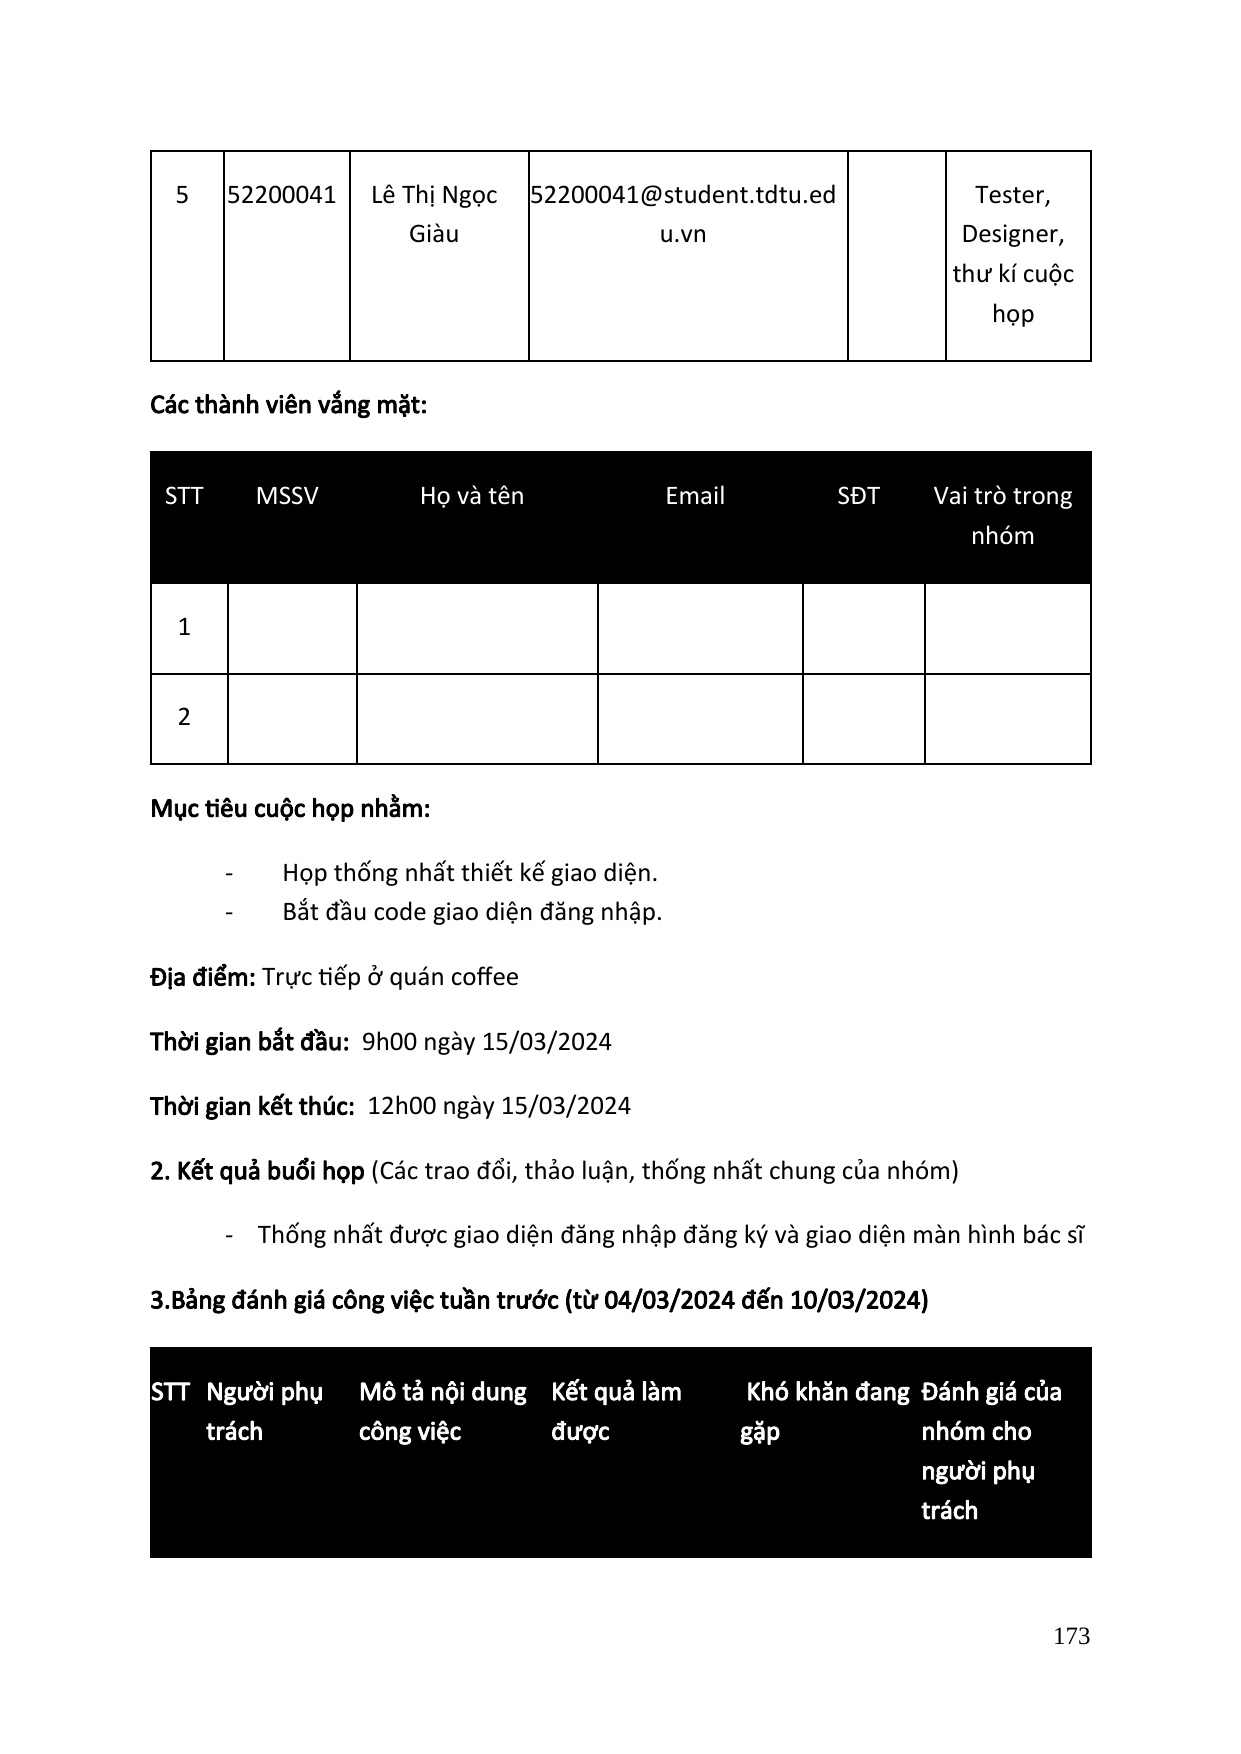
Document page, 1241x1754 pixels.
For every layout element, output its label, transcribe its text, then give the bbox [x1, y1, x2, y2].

text Thời gian kết thúc: 12h00 ngày 15/03/2024 [150, 1088, 1090, 1121]
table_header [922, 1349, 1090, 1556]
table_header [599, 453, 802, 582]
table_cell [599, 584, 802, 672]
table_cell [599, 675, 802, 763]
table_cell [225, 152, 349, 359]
text Mục tiêu cuộc họp nhằm: [150, 790, 1090, 823]
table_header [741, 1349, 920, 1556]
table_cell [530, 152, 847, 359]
text Địa điểm: Trực tiếp ở quán coffee [150, 959, 1090, 992]
text 2. Kết quả buổi họp (Các trao đổi, thảo luận, thống nhất chung của nhóm) [150, 1153, 1090, 1186]
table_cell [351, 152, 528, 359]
text - Bắt đầu code giao diện đăng nhập. [225, 894, 1090, 928]
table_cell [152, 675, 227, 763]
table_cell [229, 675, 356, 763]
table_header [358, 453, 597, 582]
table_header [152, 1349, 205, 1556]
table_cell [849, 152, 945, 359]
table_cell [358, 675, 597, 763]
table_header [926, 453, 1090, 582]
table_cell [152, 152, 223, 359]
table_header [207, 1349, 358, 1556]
text - Họp thống nhất thiết kế giao diện. [225, 855, 1090, 888]
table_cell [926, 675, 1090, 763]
text 3.Bảng đánh giá công việc tuần trước (từ 04/03/2024 đến 10/03/2024) [150, 1282, 1090, 1315]
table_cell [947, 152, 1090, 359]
text Các thành viên vắng mặt: [150, 387, 1090, 420]
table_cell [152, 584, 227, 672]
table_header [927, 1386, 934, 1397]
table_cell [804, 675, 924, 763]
text Thời gian bắt đầu: 9h00 ngày 15/03/2024 [150, 1024, 1090, 1057]
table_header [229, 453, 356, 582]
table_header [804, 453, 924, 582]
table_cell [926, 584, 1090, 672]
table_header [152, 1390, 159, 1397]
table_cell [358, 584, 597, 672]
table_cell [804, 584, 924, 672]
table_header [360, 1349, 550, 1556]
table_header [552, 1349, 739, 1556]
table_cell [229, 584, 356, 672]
text - Thống nhất được giao diện đăng nhập đăng ký và giao diện màn hình bác sĩ [225, 1217, 1090, 1251]
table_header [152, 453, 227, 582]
